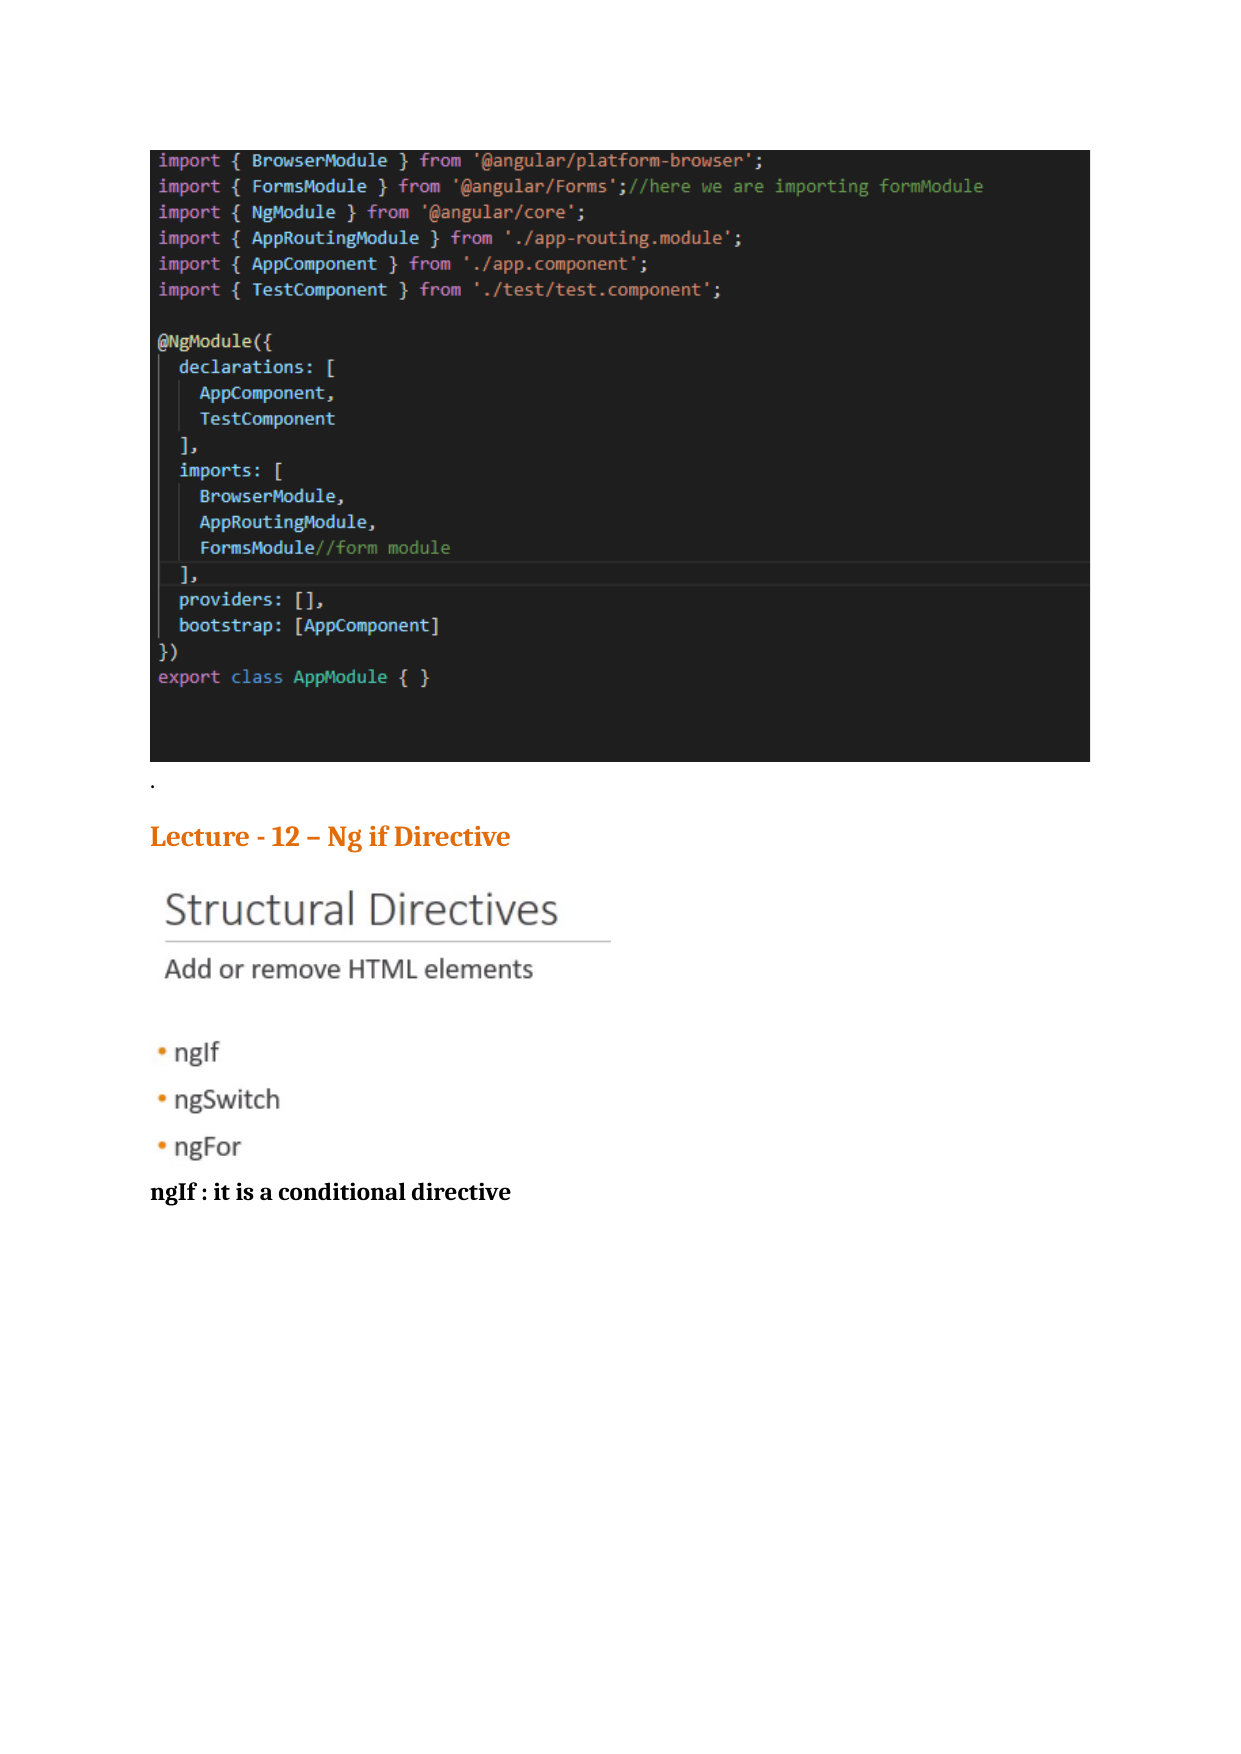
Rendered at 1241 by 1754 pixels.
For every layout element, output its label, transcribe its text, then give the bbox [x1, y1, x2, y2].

text ngIf : it is a conditional directive [150, 1178, 1090, 1206]
picture [150, 150, 1091, 762]
text Lecture - 12 – Ng if Directive [150, 820, 1090, 853]
text . [150, 762, 1090, 795]
picture [150, 887, 611, 1178]
